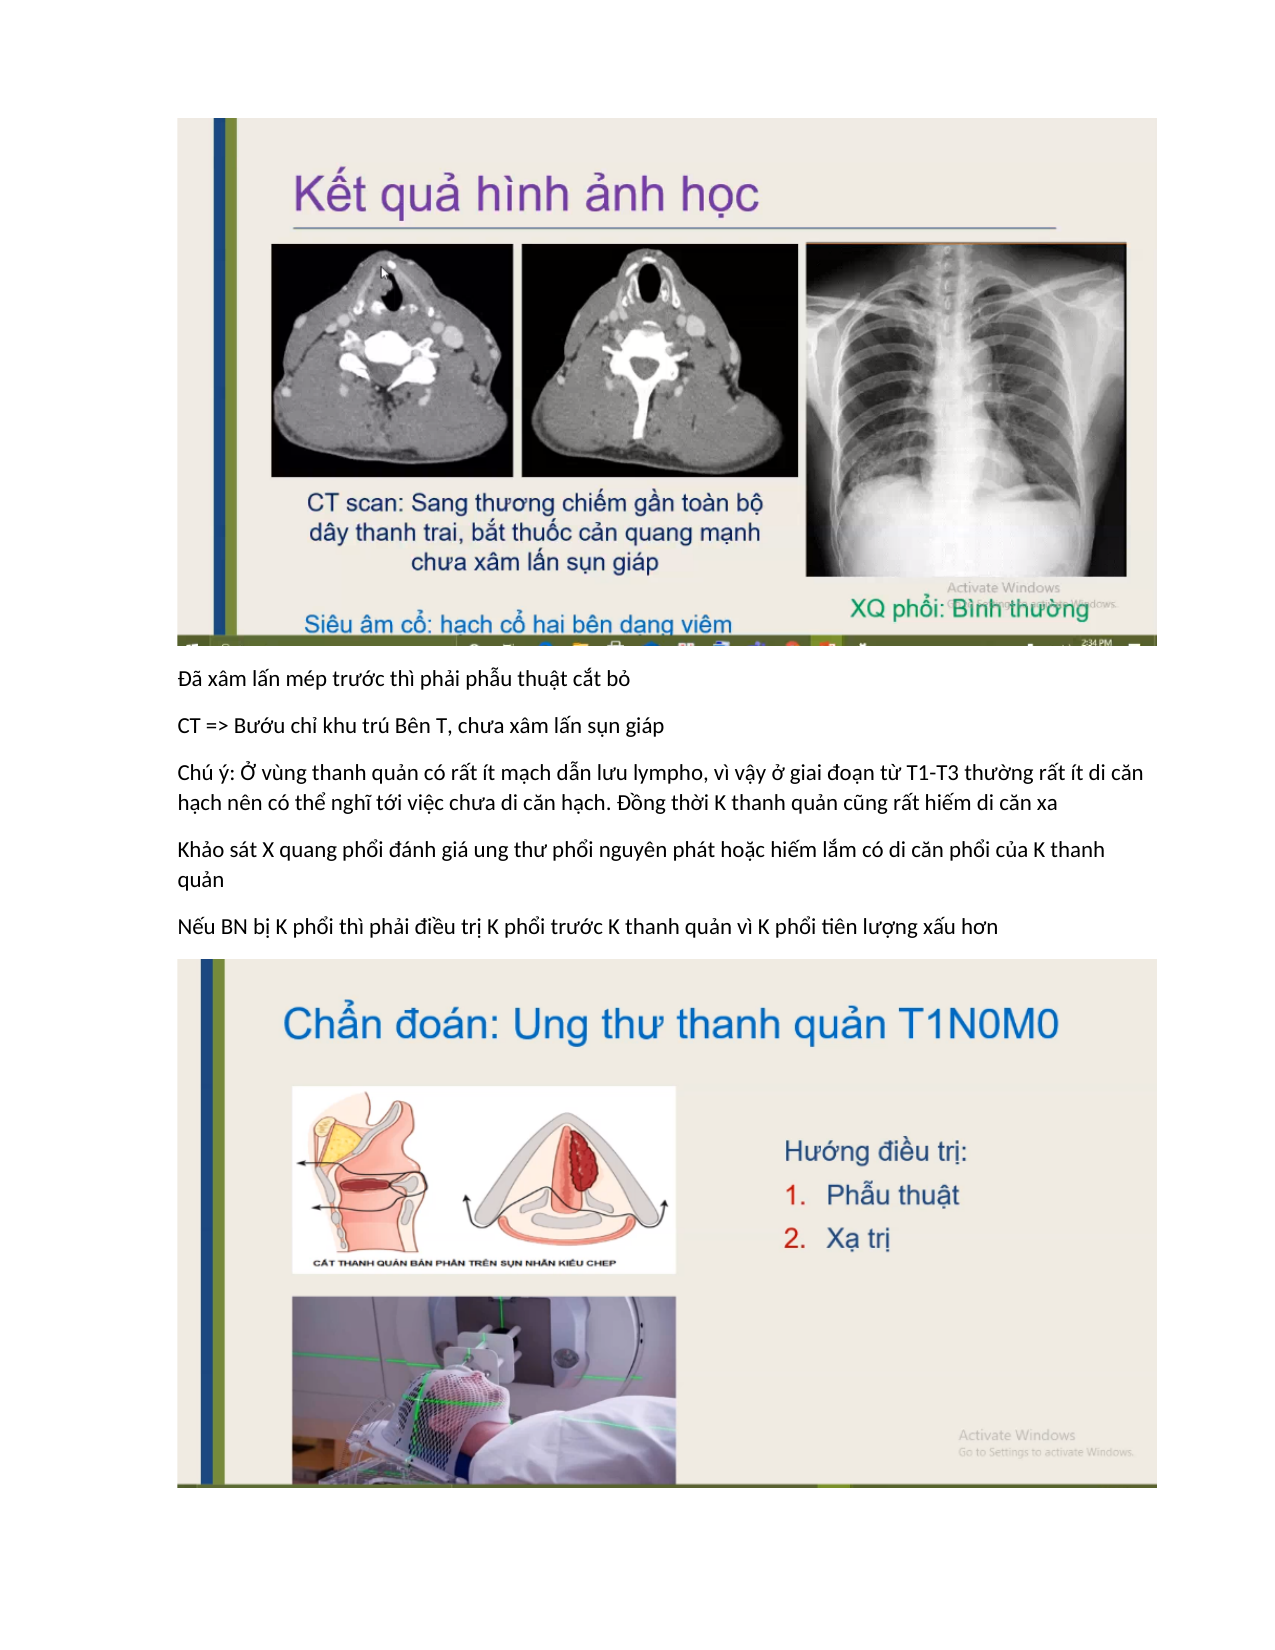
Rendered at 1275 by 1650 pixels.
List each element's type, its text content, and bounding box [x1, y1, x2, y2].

text Nếu BN bị K phổi thì phải điều trị K phổi trước K thanh quản vì K phổi tiên lượng xấu hơn [177, 912, 1157, 941]
text CT => Bướu chỉ khu trú Bên T, chưa xâm lấn sụn giáp [177, 711, 1157, 739]
text Chú ý: Ở vùng thanh quản có rất ít mạch dẫn lưu lympho, vì vậy ở giai đoạn từ T1-T3 thường rất ít di căn hạch nên có thể nghĩ tới việc chưa di căn hạch. Đồng thời K thanh quản cũng rất hiếm di căn xa [177, 758, 1157, 817]
picture [177, 118, 1157, 646]
text Đã xâm lấn mép trước thì phải phẫu thuật cắt bỏ [177, 664, 1157, 693]
picture [177, 959, 1157, 1488]
text Khảo sát X quang phổi đánh giá ung thư phổi nguyên phát hoặc hiếm lắm có di căn phổi của K thanh quản [177, 835, 1157, 894]
